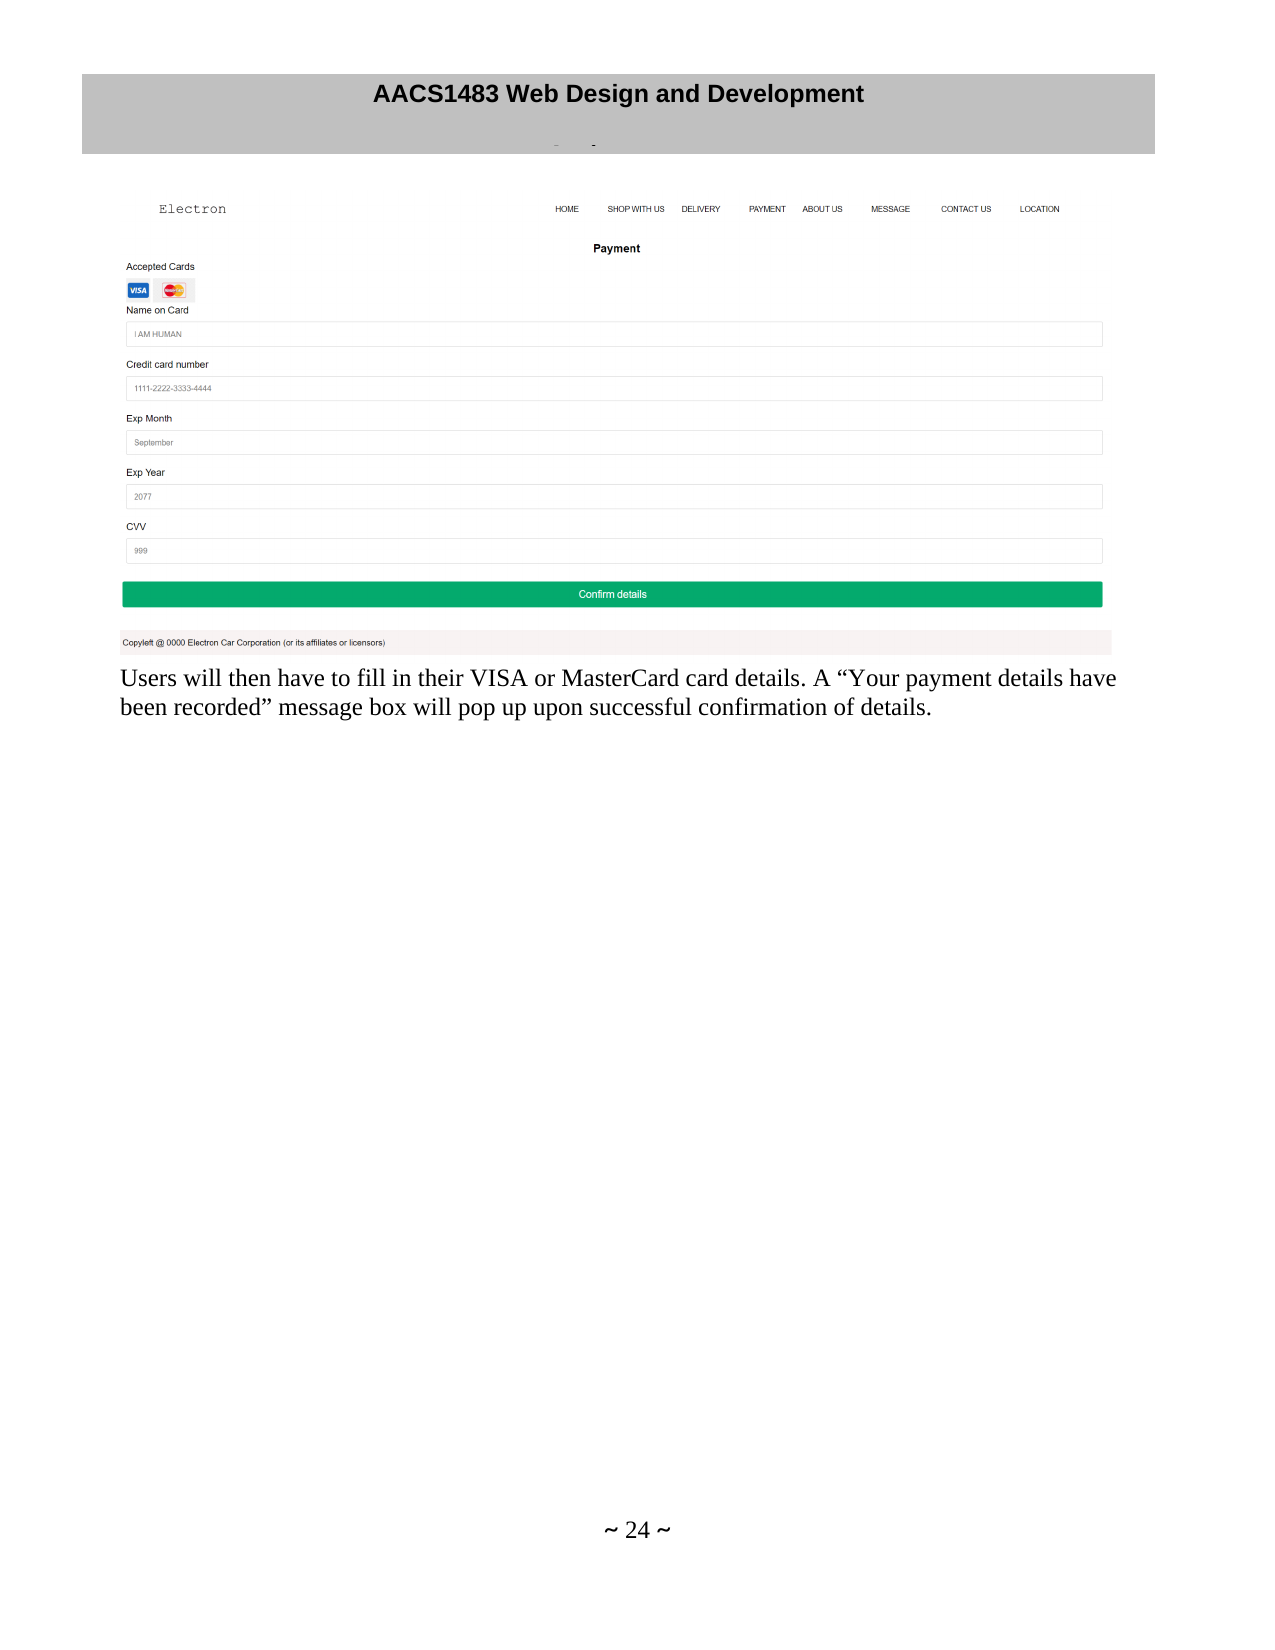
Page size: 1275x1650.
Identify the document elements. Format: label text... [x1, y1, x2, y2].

picture [120, 190, 1112, 664]
text Users will then have to fill in their VISA or MasterCard card details. A “Your payment details have been recorded” message box will pop up upon successful confirmation of details. [120, 663, 1155, 721]
